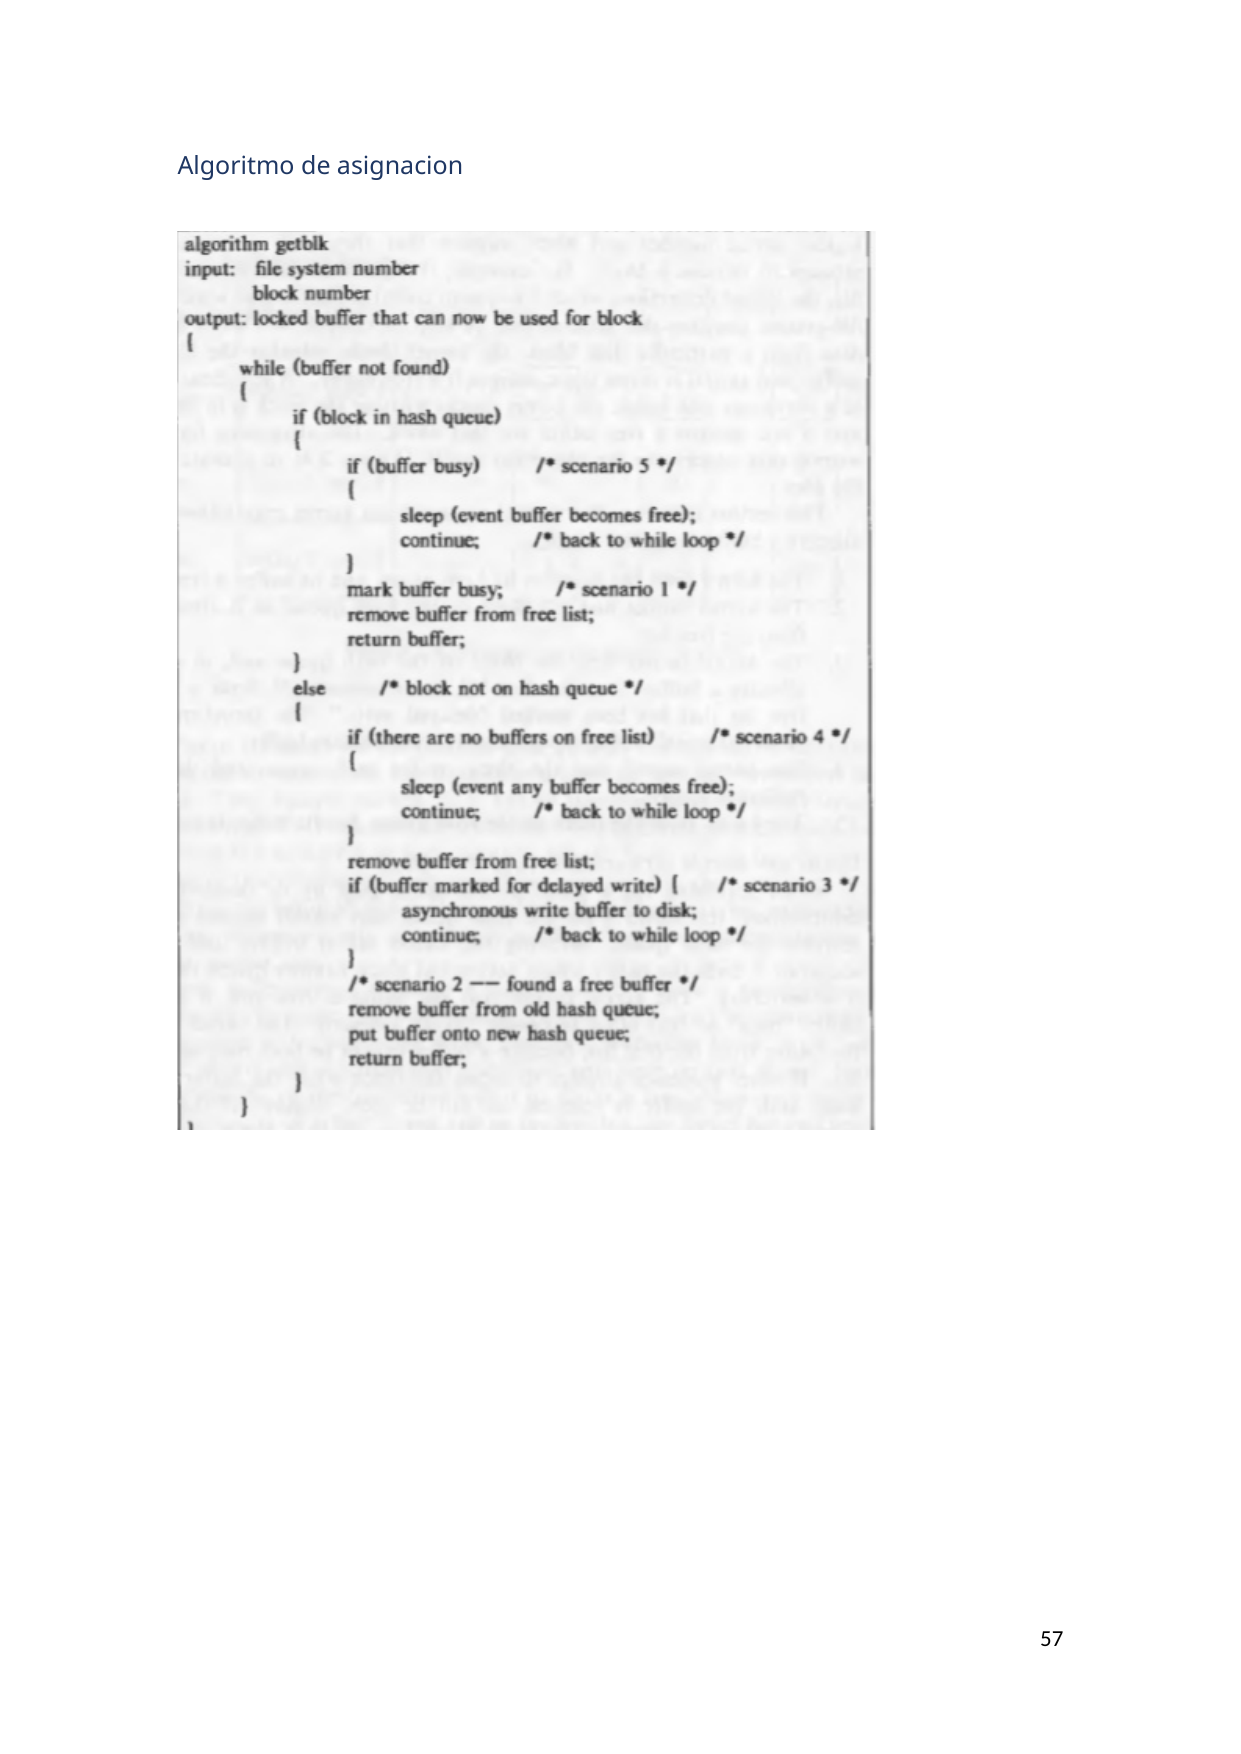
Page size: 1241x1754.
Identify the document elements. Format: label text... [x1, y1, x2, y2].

subtitle Algoritmo de asignacion [177, 148, 1063, 182]
picture [177, 231, 876, 1130]
